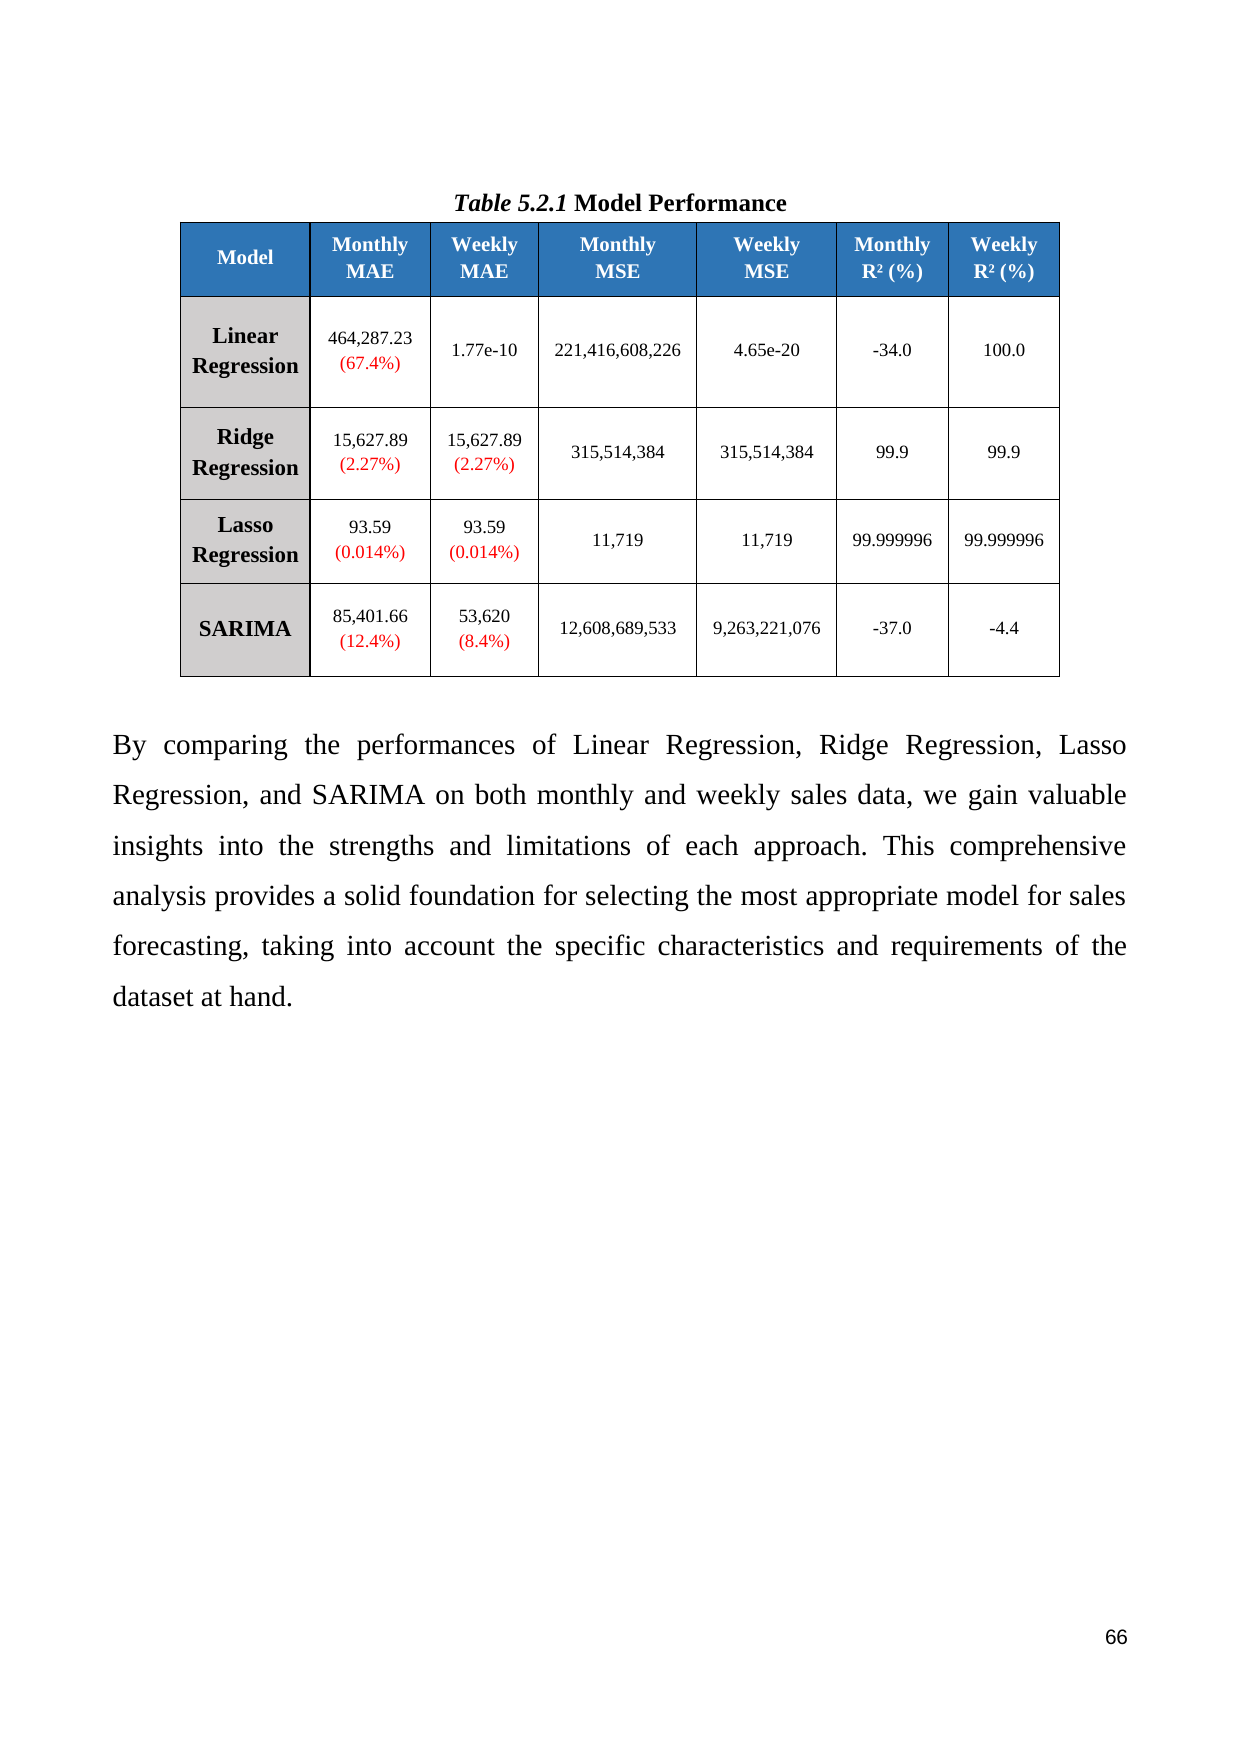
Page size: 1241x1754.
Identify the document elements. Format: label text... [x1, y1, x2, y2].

text By comparing the performances of Linear Regression, Ridge Regression, Lasso Regression, and SARIMA on both monthly and weekly sales data, we gain valuable insights into the strengths and limitations of each approach. This comprehensive analysis provides a solid foundation for selecting the most appropriate model for sales forecasting, taking into account the specific characteristics and requirements of the dataset at hand. [112, 727, 1128, 1012]
table_cell 221,416,608,226 [539, 297, 696, 407]
table_cell 99.9 [837, 408, 948, 499]
table_cell 464,287.23 (67.4%) [311, 297, 430, 407]
table_header Weekly R² (%) [949, 223, 1059, 296]
table_cell -34.0 [837, 297, 948, 407]
table_cell Ridge Regression [181, 408, 309, 499]
table_cell 100.0 [949, 297, 1059, 407]
table_cell 1.77e-10 [431, 297, 538, 407]
table_cell 315,514,384 [539, 408, 696, 499]
table_cell 93.59 (0.014%) [431, 500, 538, 583]
table_header Monthly MAE [311, 223, 430, 296]
table_cell Linear Regression [181, 297, 309, 407]
table_cell 93.59 (0.014%) [311, 500, 430, 583]
table_cell 99.999996 [949, 500, 1059, 583]
table_cell 53,620 (8.4%) [431, 584, 538, 676]
table_cell 315,514,384 [697, 408, 836, 499]
table_cell 11,719 [539, 500, 696, 583]
table_header Monthly R² (%) [837, 223, 948, 296]
table_cell -4.4 [949, 584, 1059, 676]
table_cell 99.9 [949, 408, 1059, 499]
table_cell 15,627.89 (2.27%) [311, 408, 430, 499]
table_header Monthly MSE [539, 223, 696, 296]
table_cell 4.65e-20 [697, 297, 836, 407]
table_header Weekly MAE [431, 223, 538, 296]
table_cell 99.999996 [837, 500, 948, 583]
table_header Weekly MSE [697, 223, 836, 296]
table_cell 12,608,689,533 [539, 584, 696, 676]
table_cell 85,401.66 (12.4%) [311, 584, 430, 676]
table_cell 11,719 [697, 500, 836, 583]
table_cell 9,263,221,076 [697, 584, 836, 676]
table_cell Lasso Regression [181, 500, 309, 583]
text Table 5.2.1 Model Performance [112, 188, 1128, 217]
table_cell -37.0 [837, 584, 948, 676]
table_cell 15,627.89 (2.27%) [431, 408, 538, 499]
table_cell SARIMA [181, 584, 309, 676]
table_header Model [181, 223, 309, 296]
